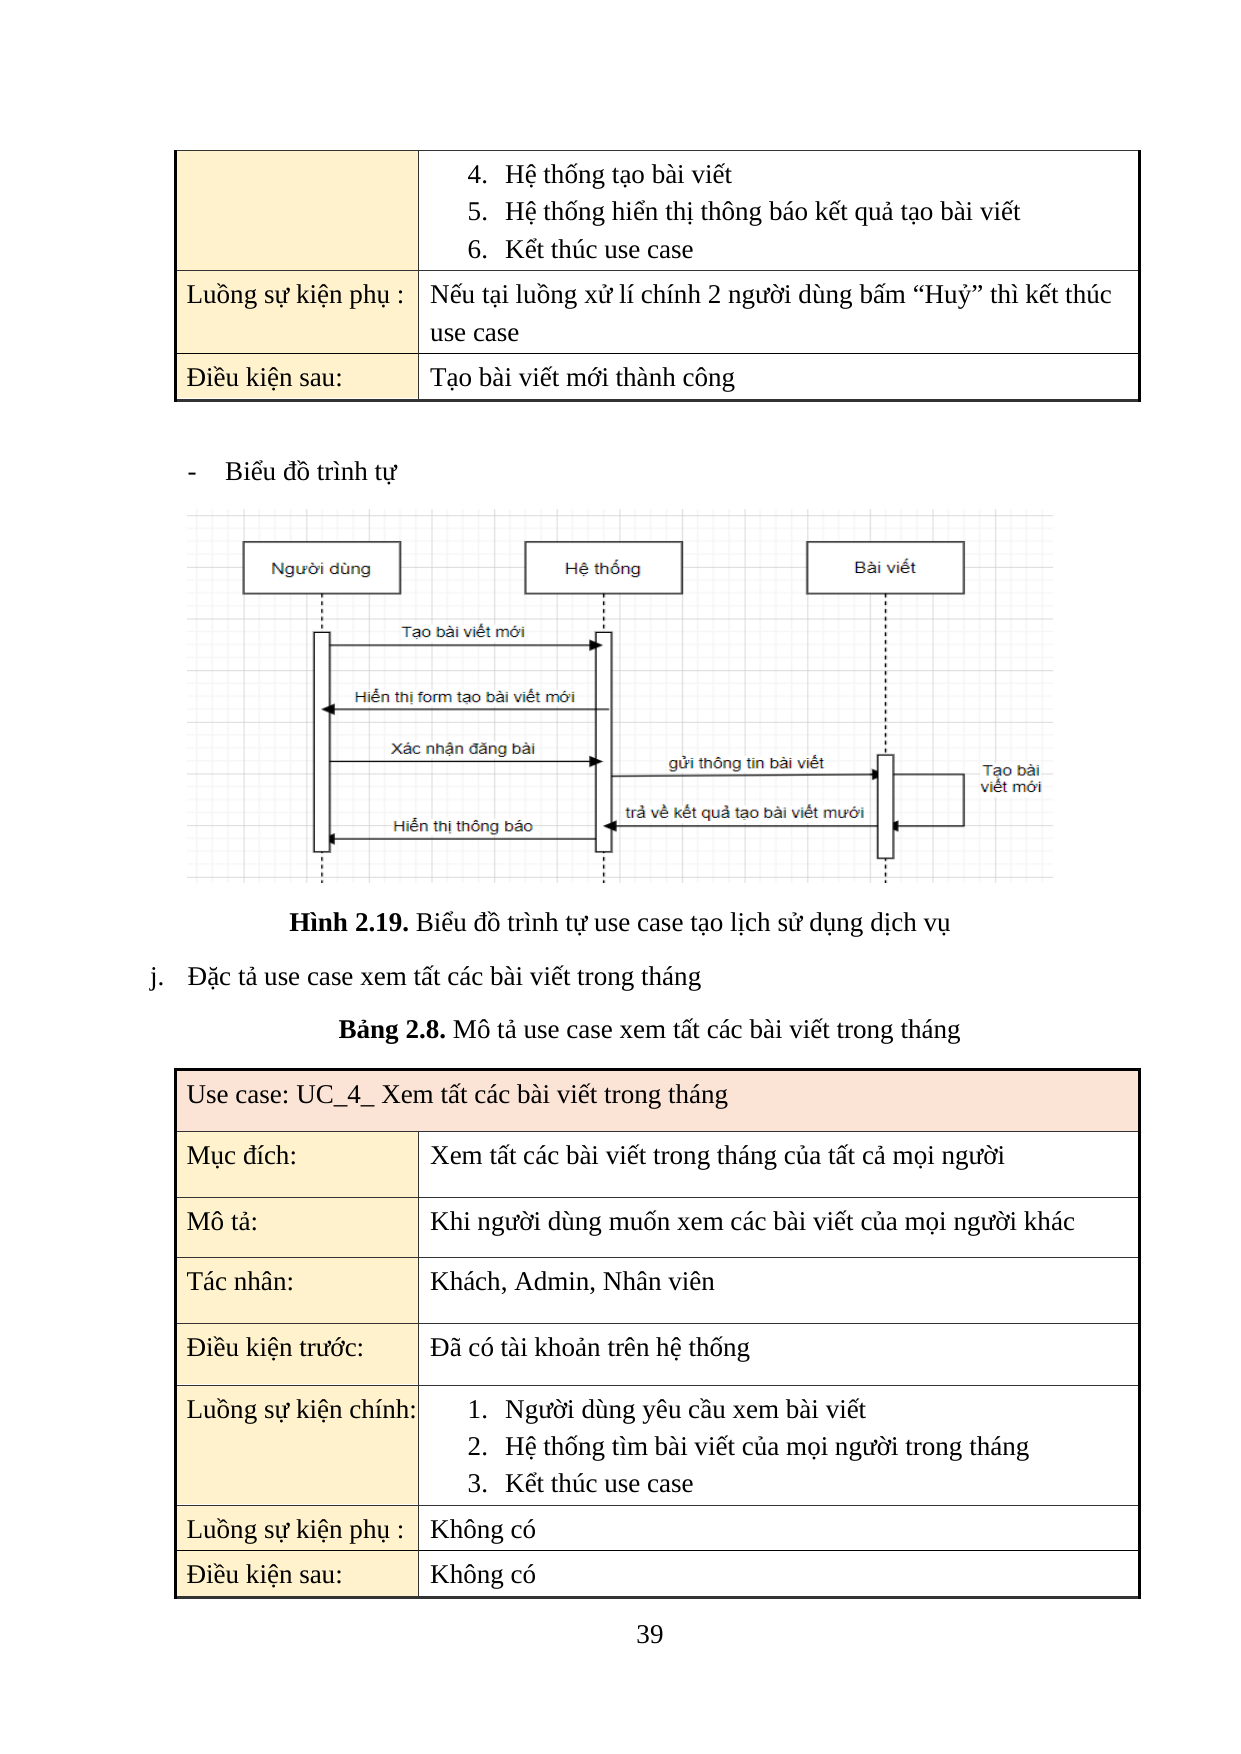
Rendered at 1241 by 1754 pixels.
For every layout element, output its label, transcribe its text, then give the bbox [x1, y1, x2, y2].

table_cell Mục đích: [177, 1132, 418, 1197]
table_cell Điều kiện sau: [177, 1551, 418, 1596]
table_header Use case: UC_4_ Xem tất các bài viết trong tháng [177, 1071, 1138, 1131]
table_cell Khi người dùng muốn xem các bài viết của mọi người khác [419, 1198, 1138, 1257]
table_cell Khách, Admin, Nhân viên [419, 1258, 1138, 1323]
table_cell Người dùng yêu cầu xem bài viết Hệ thống tìm bài viết của mọi người trong tháng Kểt thúc use case [419, 1386, 1138, 1504]
text Biểu đồ trình tự [187, 456, 1090, 487]
list Đặc tả use case xem tất các bài viết trong tháng [150, 960, 1090, 991]
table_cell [177, 151, 418, 270]
table_cell Luồng sự kiện chính: [177, 1386, 418, 1504]
text Bảng 2.8. Mô tả use case xem tất các bài viết trong tháng [150, 1014, 1090, 1045]
table_cell Đã có tài khoản trên hệ thống [419, 1324, 1138, 1384]
table_cell Tạo bài viết mới thành công [419, 354, 1138, 398]
table_cell Không có [419, 1551, 1138, 1596]
table_cell Mô tả: [177, 1198, 418, 1257]
table_cell Tác nhân: [177, 1258, 418, 1323]
table_cell Không có [419, 1506, 1138, 1550]
table_cell Xem tất các bài viết trong tháng của tất cả mọi người [419, 1132, 1138, 1197]
table_cell Nếu tại luồng xử lí chính 2 người dùng bấm “Huỷ” thì kết thúc use case [419, 271, 1138, 353]
table_cell Điều kiện sau: [177, 354, 418, 398]
table_cell Điều kiện trước: [177, 1324, 418, 1384]
table_cell Luồng sự kiện phụ : [177, 271, 418, 353]
table_cell Luồng sự kiện phụ : [177, 1506, 418, 1550]
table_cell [419, 151, 1138, 270]
picture [187, 509, 1054, 883]
